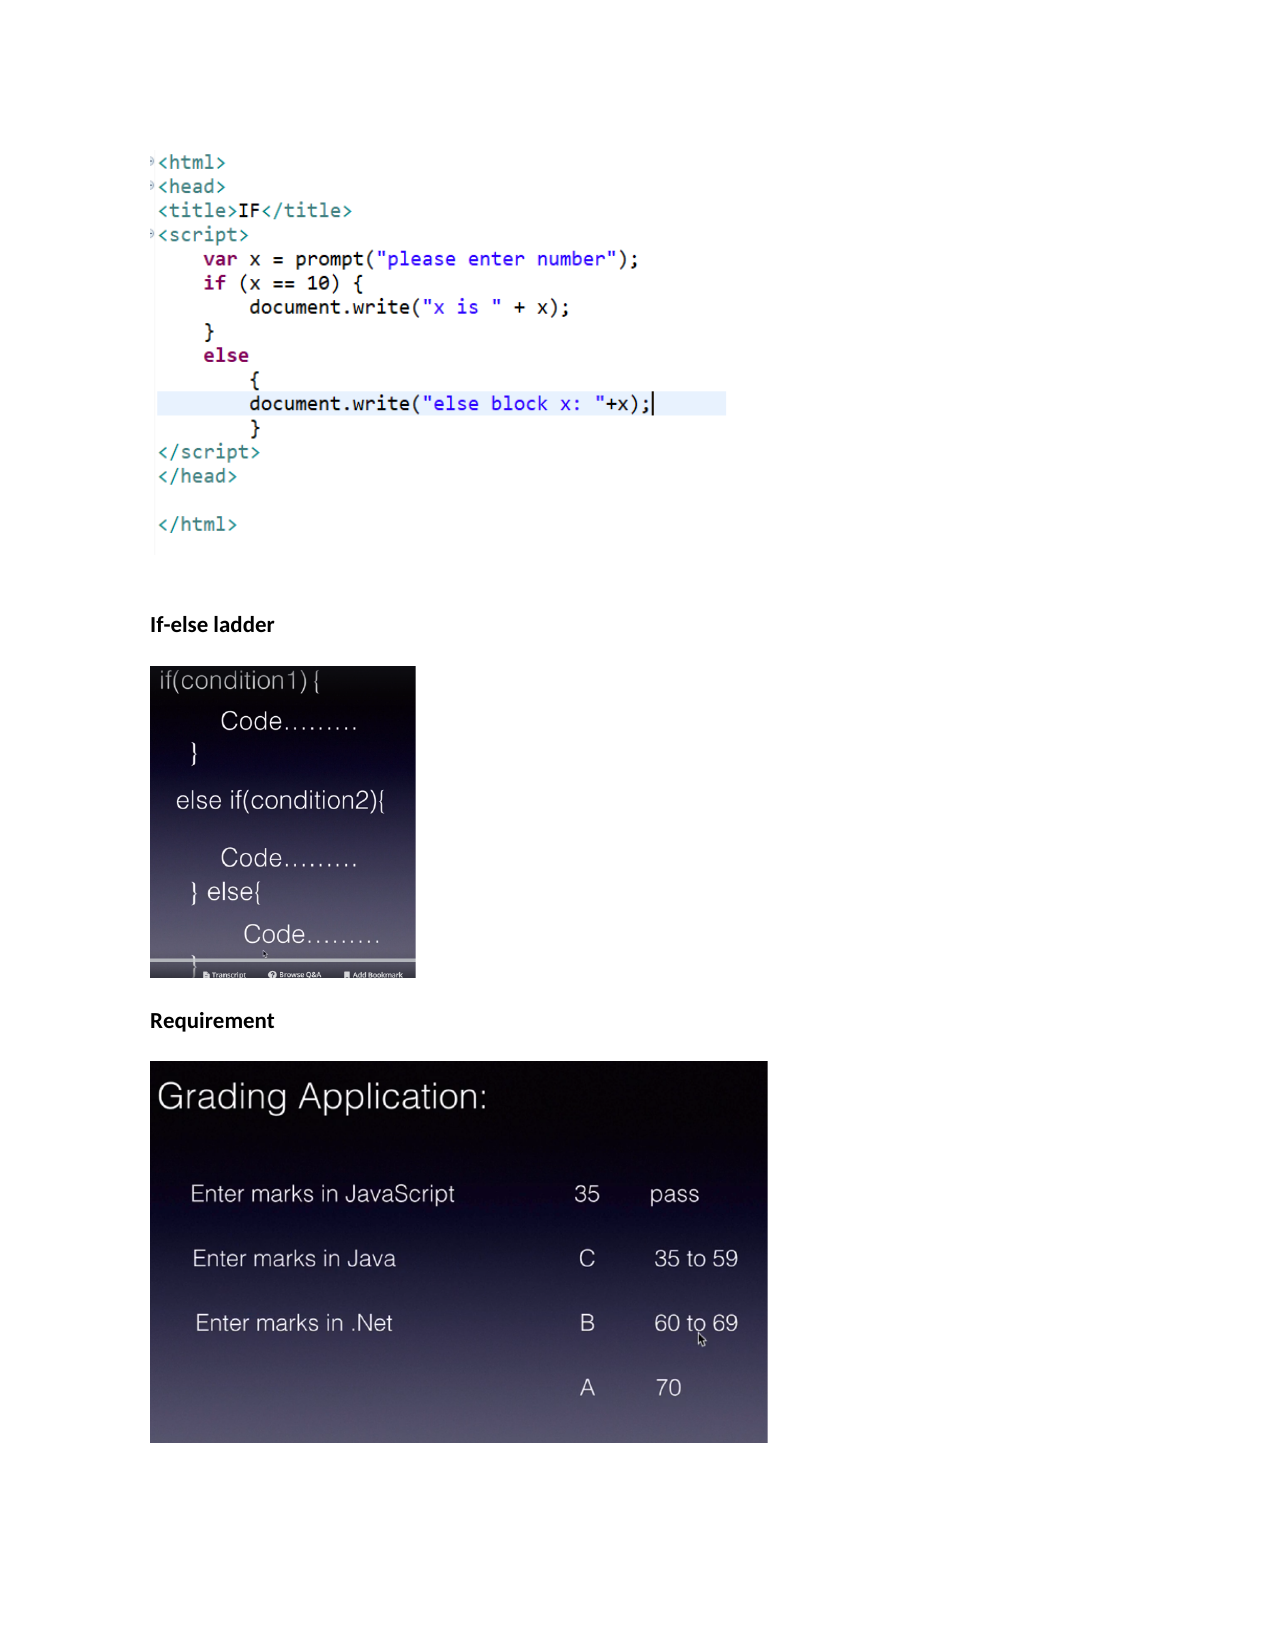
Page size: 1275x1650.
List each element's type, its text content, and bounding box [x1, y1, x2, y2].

text Requirement [150, 1006, 1275, 1034]
picture [150, 1061, 768, 1443]
picture [150, 666, 416, 978]
text If-else ladder [150, 610, 1275, 638]
picture [150, 150, 727, 555]
